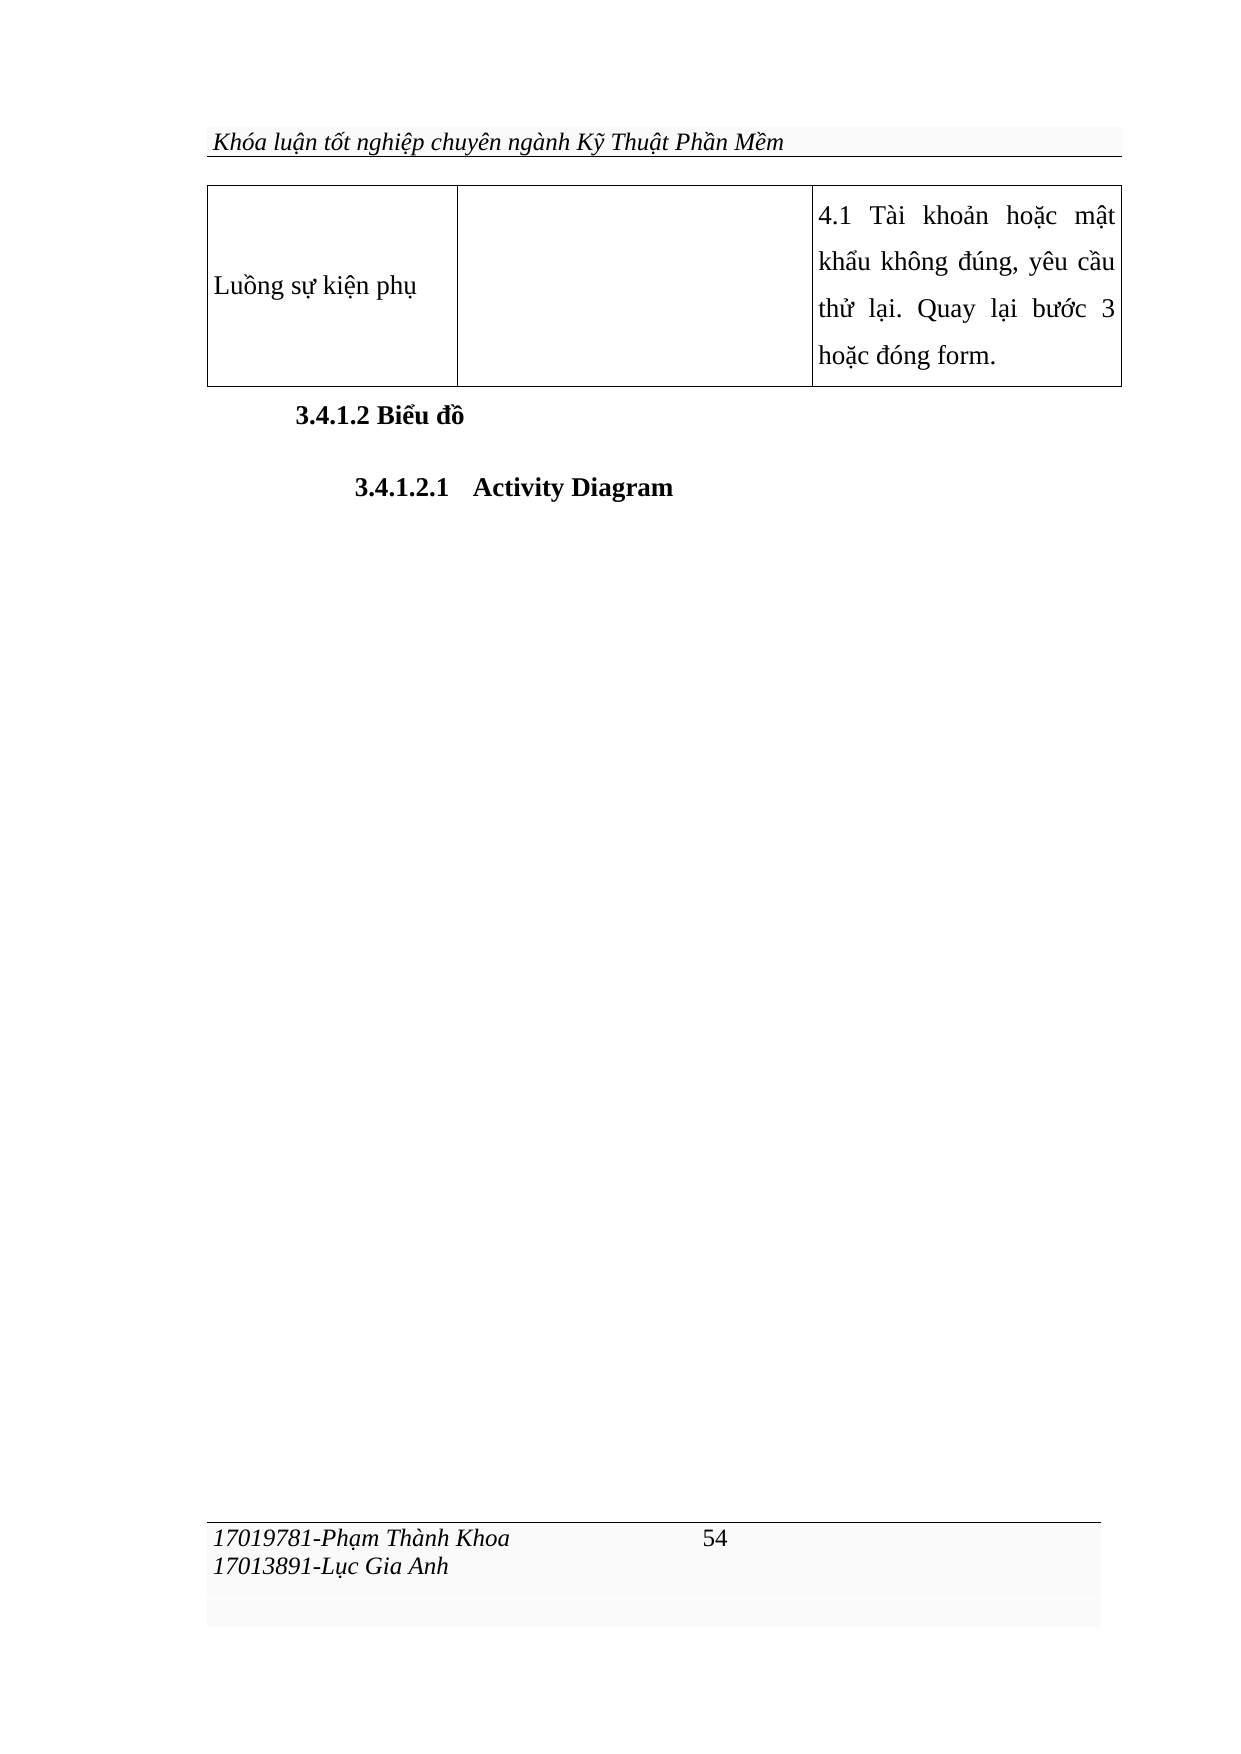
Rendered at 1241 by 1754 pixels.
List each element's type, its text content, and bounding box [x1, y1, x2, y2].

table_cell 4.1 Tài khoản hoặc mật khẩu không đúng, yêu cầu thử lại. Quay lại bước 3 hoặc đóng form. [813, 186, 1121, 386]
subtitle Biểu đồ [295, 399, 1122, 430]
table_cell Luồng sự kiện phụ [208, 186, 457, 386]
table_cell [458, 186, 812, 386]
subtitle Activity Diagram [354, 471, 1122, 502]
